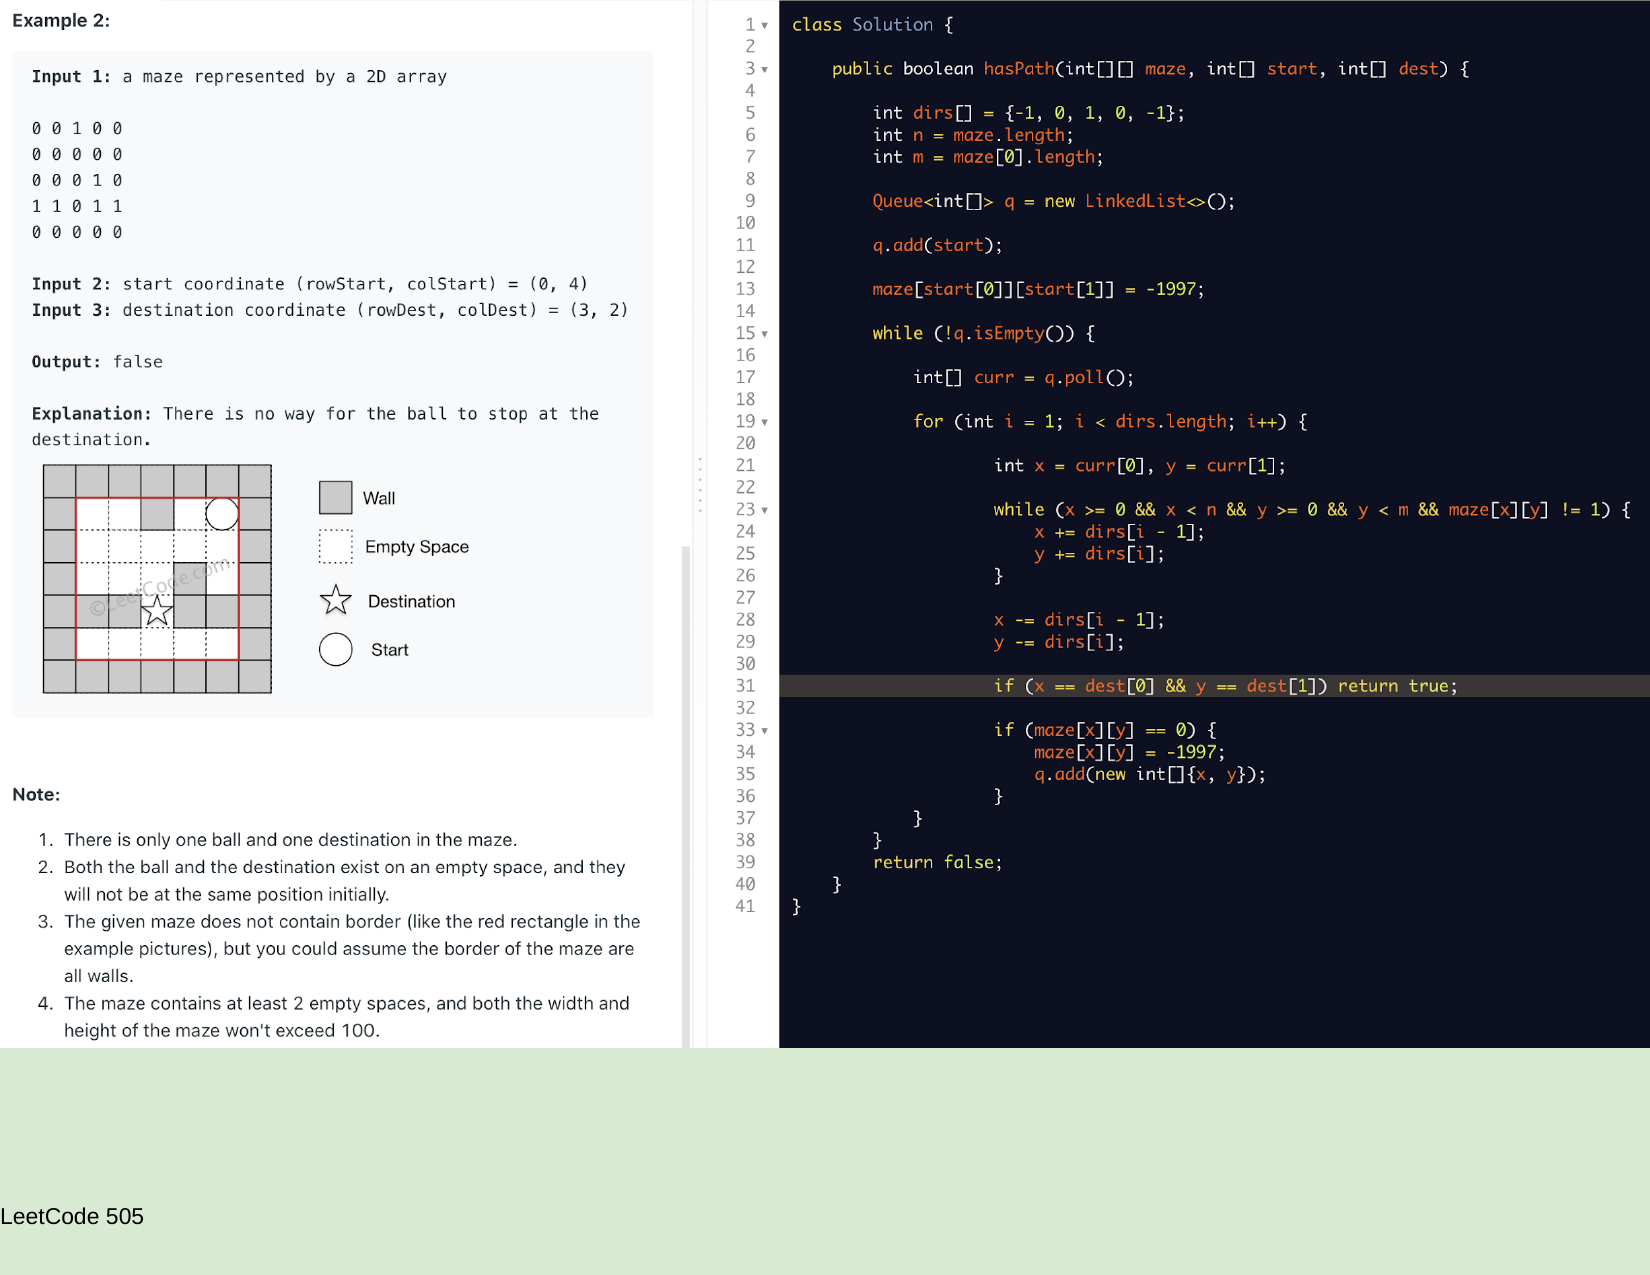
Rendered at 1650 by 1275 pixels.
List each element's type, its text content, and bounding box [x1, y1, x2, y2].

text LeetCode 505 [0, 1203, 1650, 1229]
picture [0, 0, 1650, 1048]
